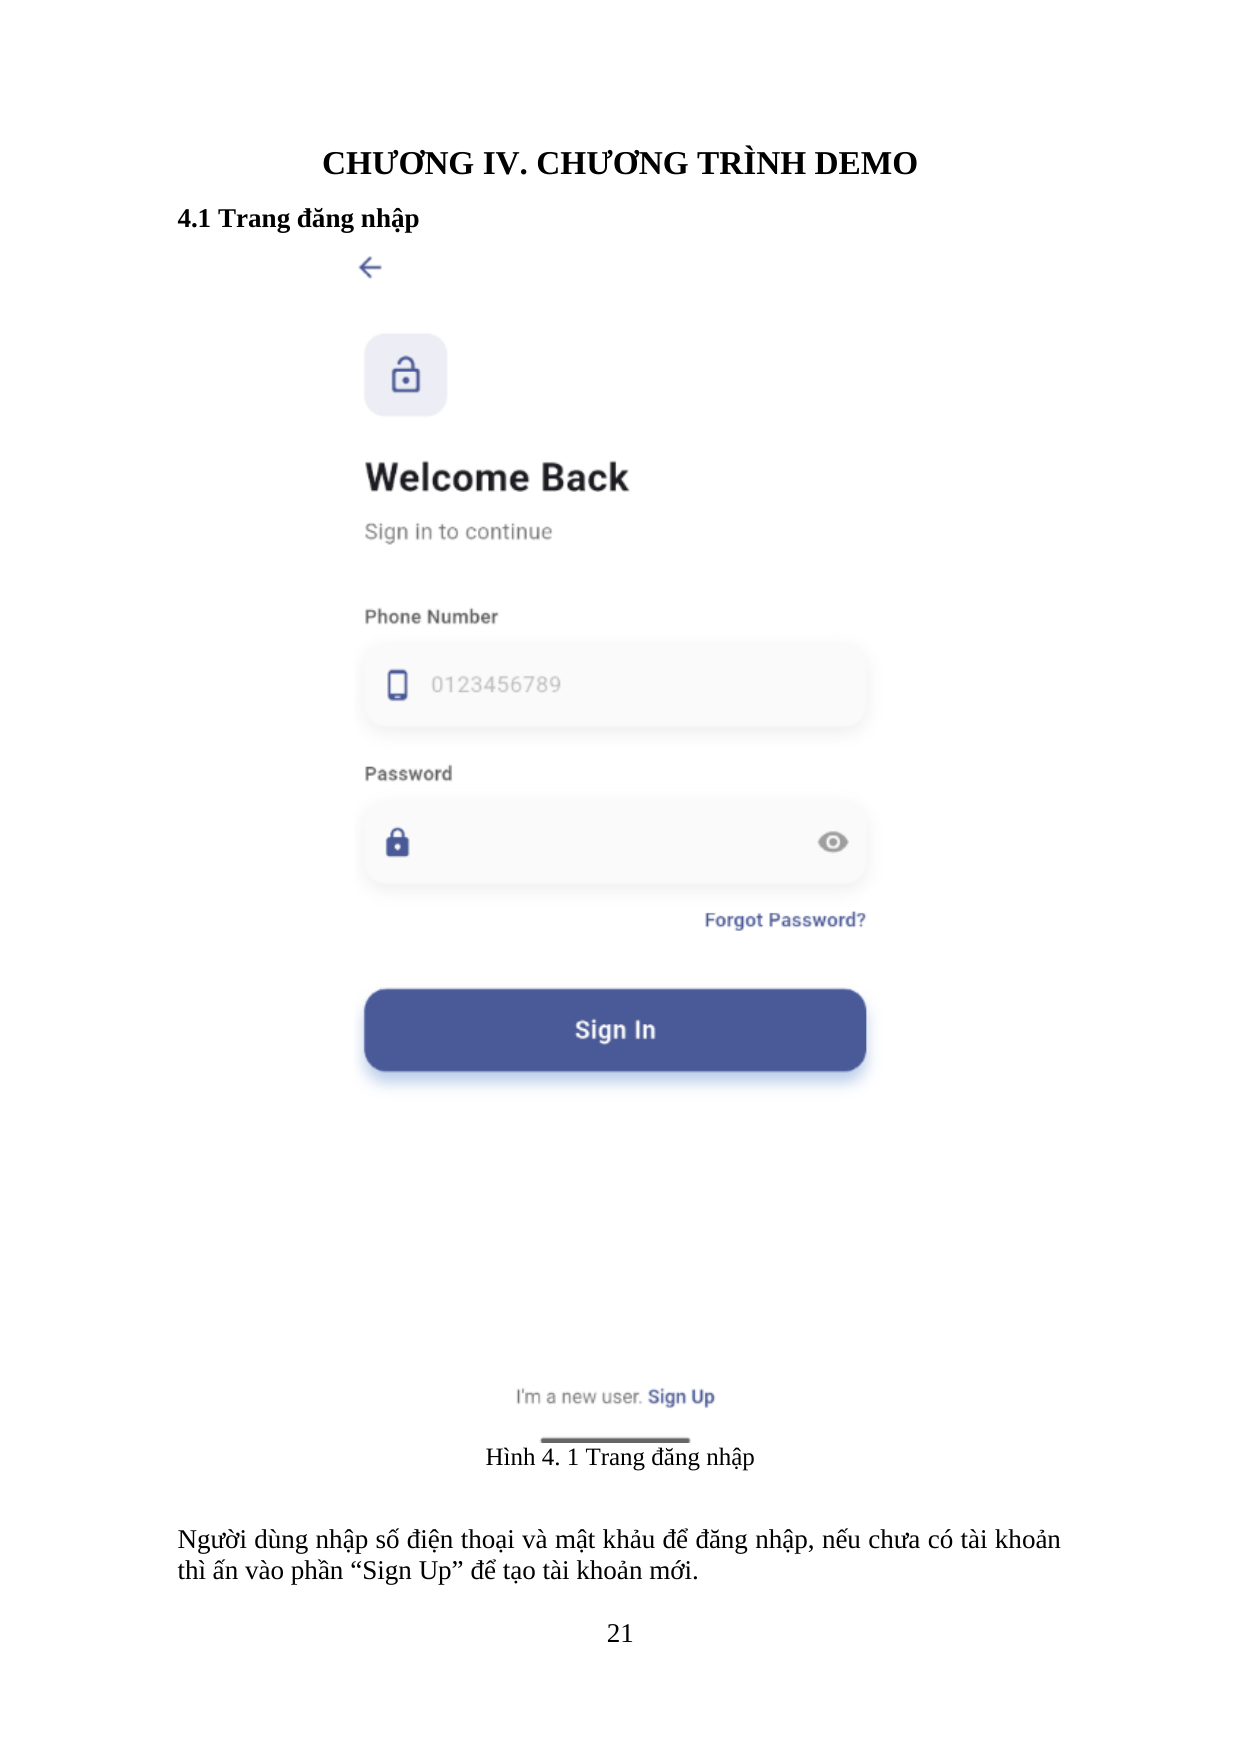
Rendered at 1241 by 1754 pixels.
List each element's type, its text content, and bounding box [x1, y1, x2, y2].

text Hình 4. 1 Trang đăng nhập [177, 1442, 1063, 1471]
subtitle CHƯƠNG IV. CHƯƠNG TRÌNH DEMO [177, 143, 1063, 181]
text Người dùng nhập số điện thoại và mật khảu để đăng nhập, nếu chưa có tài khoản thì ấn vào phần “Sign Up” để tạo tài khoản mới. [177, 1523, 1063, 1585]
subtitle 4.1 Trang đăng nhập [177, 202, 1063, 233]
picture [354, 233, 887, 1443]
